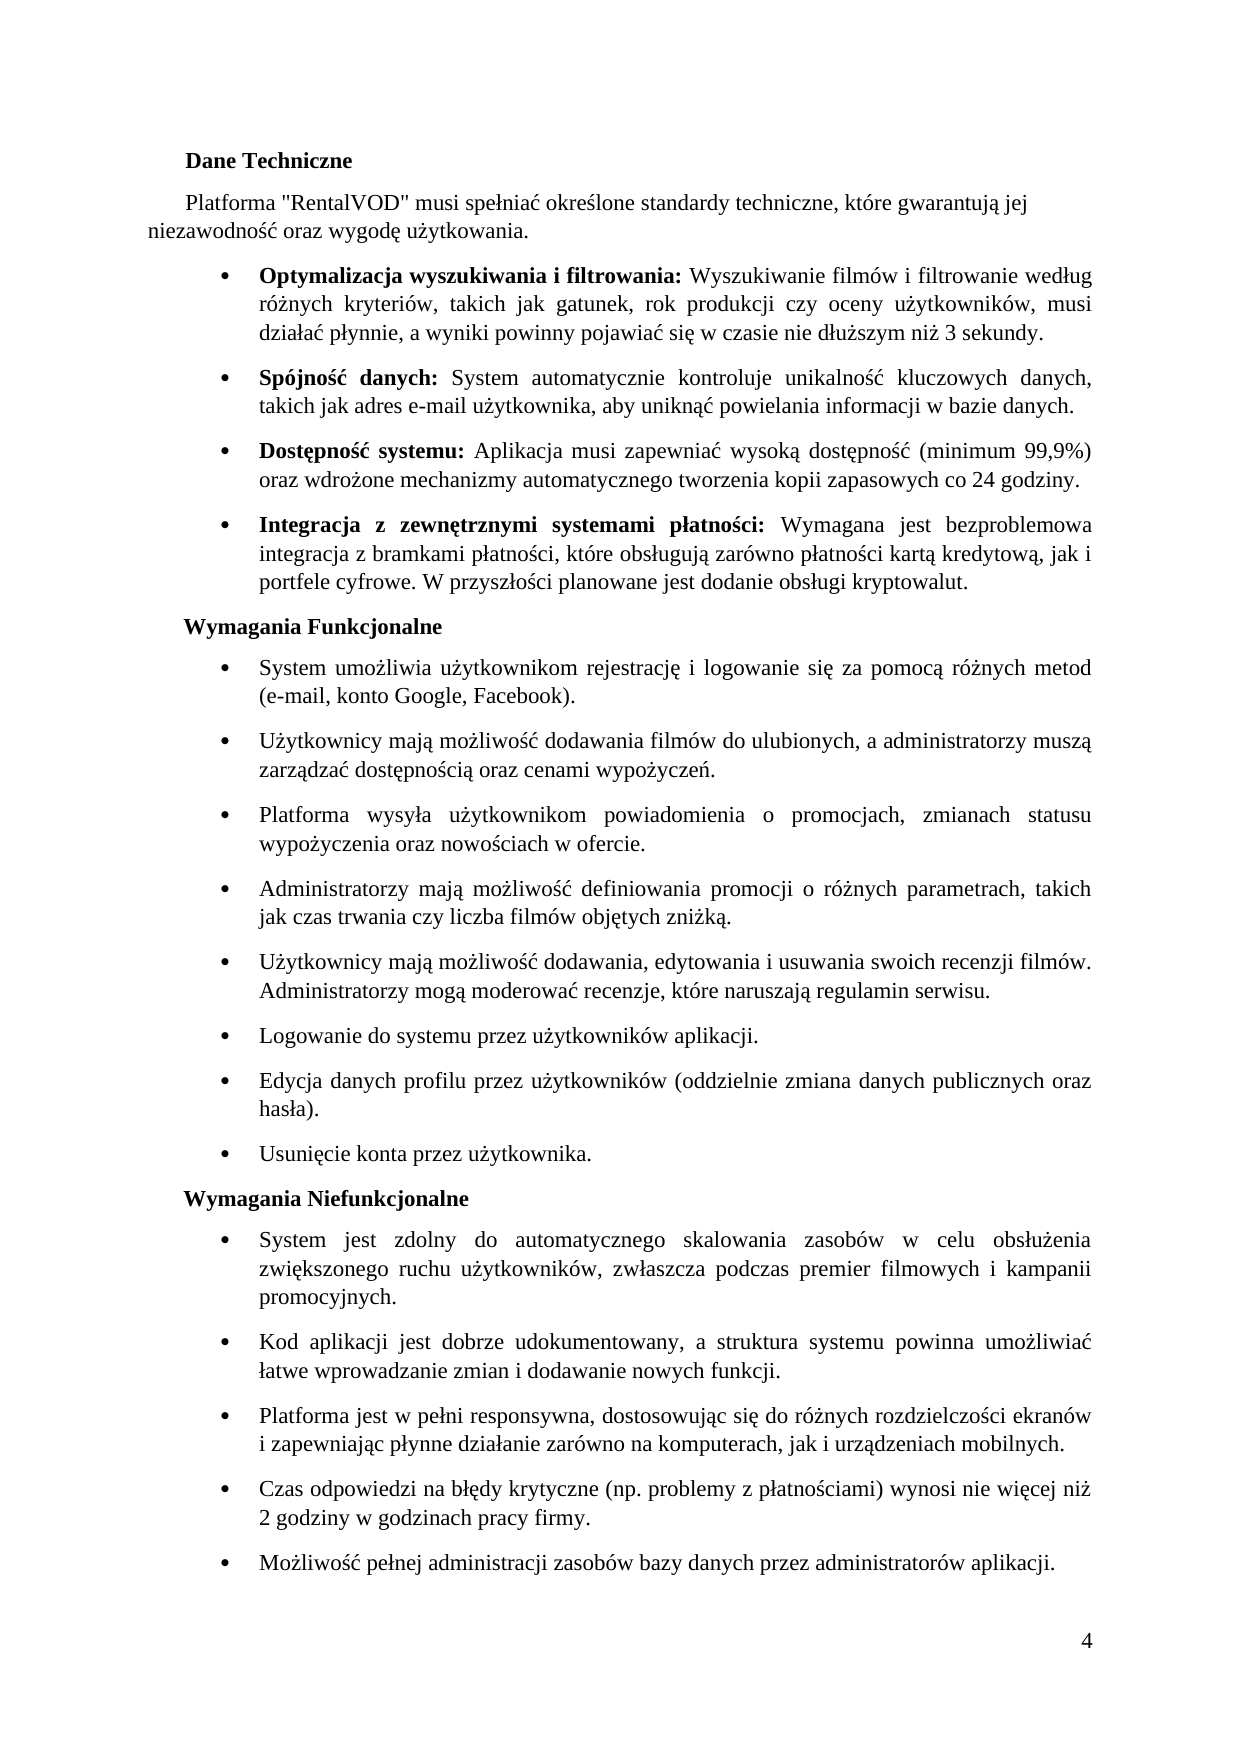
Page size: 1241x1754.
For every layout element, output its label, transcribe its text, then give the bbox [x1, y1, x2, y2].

list Administratorzy mają możliwość definiowania promocji o różnych parametrach, takich jak czas trwania czy liczba filmów objętych zniżką. [221, 875, 1093, 929]
list Użytkownicy mają możliwość dodawania filmów do ulubionych, a administratorzy muszą zarządzać dostępnością oraz cenami wypożyczeń. [221, 728, 1093, 782]
list Kod aplikacji jest dobrze udokumentowany, a struktura systemu powinna umożliwiać łatwe wprowadzanie zmian i dodawanie nowych funkcji. [221, 1328, 1093, 1383]
text Wymagania Funkcjonalne [148, 613, 1093, 639]
text Wymagania Niefunkcjonalne [148, 1186, 1093, 1212]
list System umożliwia użytkownikom rejestrację i logowanie się za pomocą różnych metod (e-mail, konto Google, Facebook). [221, 654, 1093, 709]
list Dostępność systemu: Aplikacja musi zapewniać wysoką dostępność (minimum 99,9%) oraz wdrożone mechanizmy automatycznego tworzenia kopii zapasowych co 24 godziny. [221, 438, 1093, 492]
list Edycja danych profilu przez użytkowników (oddzielnie zmiana danych publicznych oraz hasła). [221, 1067, 1093, 1122]
list Usunięcie konta przez użytkownika. [221, 1140, 1093, 1167]
list Użytkownicy mają możliwość dodawania, edytowania i usuwania swoich recenzji filmów. Administratorzy mogą moderować recenzje, które naruszają regulamin serwisu. [221, 948, 1093, 1003]
list Optymalizacja wyszukiwania i filtrowania: Wyszukiwanie filmów i filtrowanie według różnych kryteriów, takich jak gatunek, rok produkcji czy oceny użytkowników, musi działać płynnie, a wyniki powinny pojawiać się w czasie nie dłuższym niż 3 sekundy. [221, 262, 1093, 345]
text Platforma "RentalVOD" musi spełniać określone standardy techniczne, które gwarantują jej niezawodność oraz wygodę użytkowania. [148, 188, 1093, 243]
list Spójność danych: System automatycznie kontroluje unikalność kluczowych danych, takich jak adres e-mail użytkownika, aby uniknąć powielania informacji w bazie danych. [221, 364, 1093, 419]
list Możliwość pełnej administracji zasobów bazy danych przez administratorów aplikacji. [221, 1549, 1093, 1575]
list Platforma jest w pełni responsywna, dostosowując się do różnych rozdzielczości ekranów i zapewniając płynne działanie zarówno na komputerach, jak i urządzeniach mobilnych. [221, 1402, 1093, 1457]
list Platforma wysyła użytkownikom powiadomienia o promocjach, zmianach statusu wypożyczenia oraz nowościach w ofercie. [221, 801, 1093, 856]
list Logowanie do systemu przez użytkowników aplikacji. [221, 1022, 1093, 1048]
list Integracja z zewnętrznymi systemami płatności: Wymagana jest bezproblemowa integracja z bramkami płatności, które obsługują zarówno płatności kartą kredytową, jak i portfele cyfrowe. W przyszłości planowane jest dodanie obsługi kryptowalut. [221, 511, 1093, 594]
list Czas odpowiedzi na błędy krytyczne (np. problemy z płatnościami) wynosi nie więcej niż 2 godziny w godzinach pracy firmy. [221, 1476, 1093, 1530]
list System jest zdolny do automatycznego skalowania zasobów w celu obsłużenia zwiększonego ruchu użytkowników, zwłaszcza podczas premier filmowych i kampanii promocyjnych. [221, 1226, 1093, 1310]
text Dane Techniczne [148, 148, 1093, 174]
